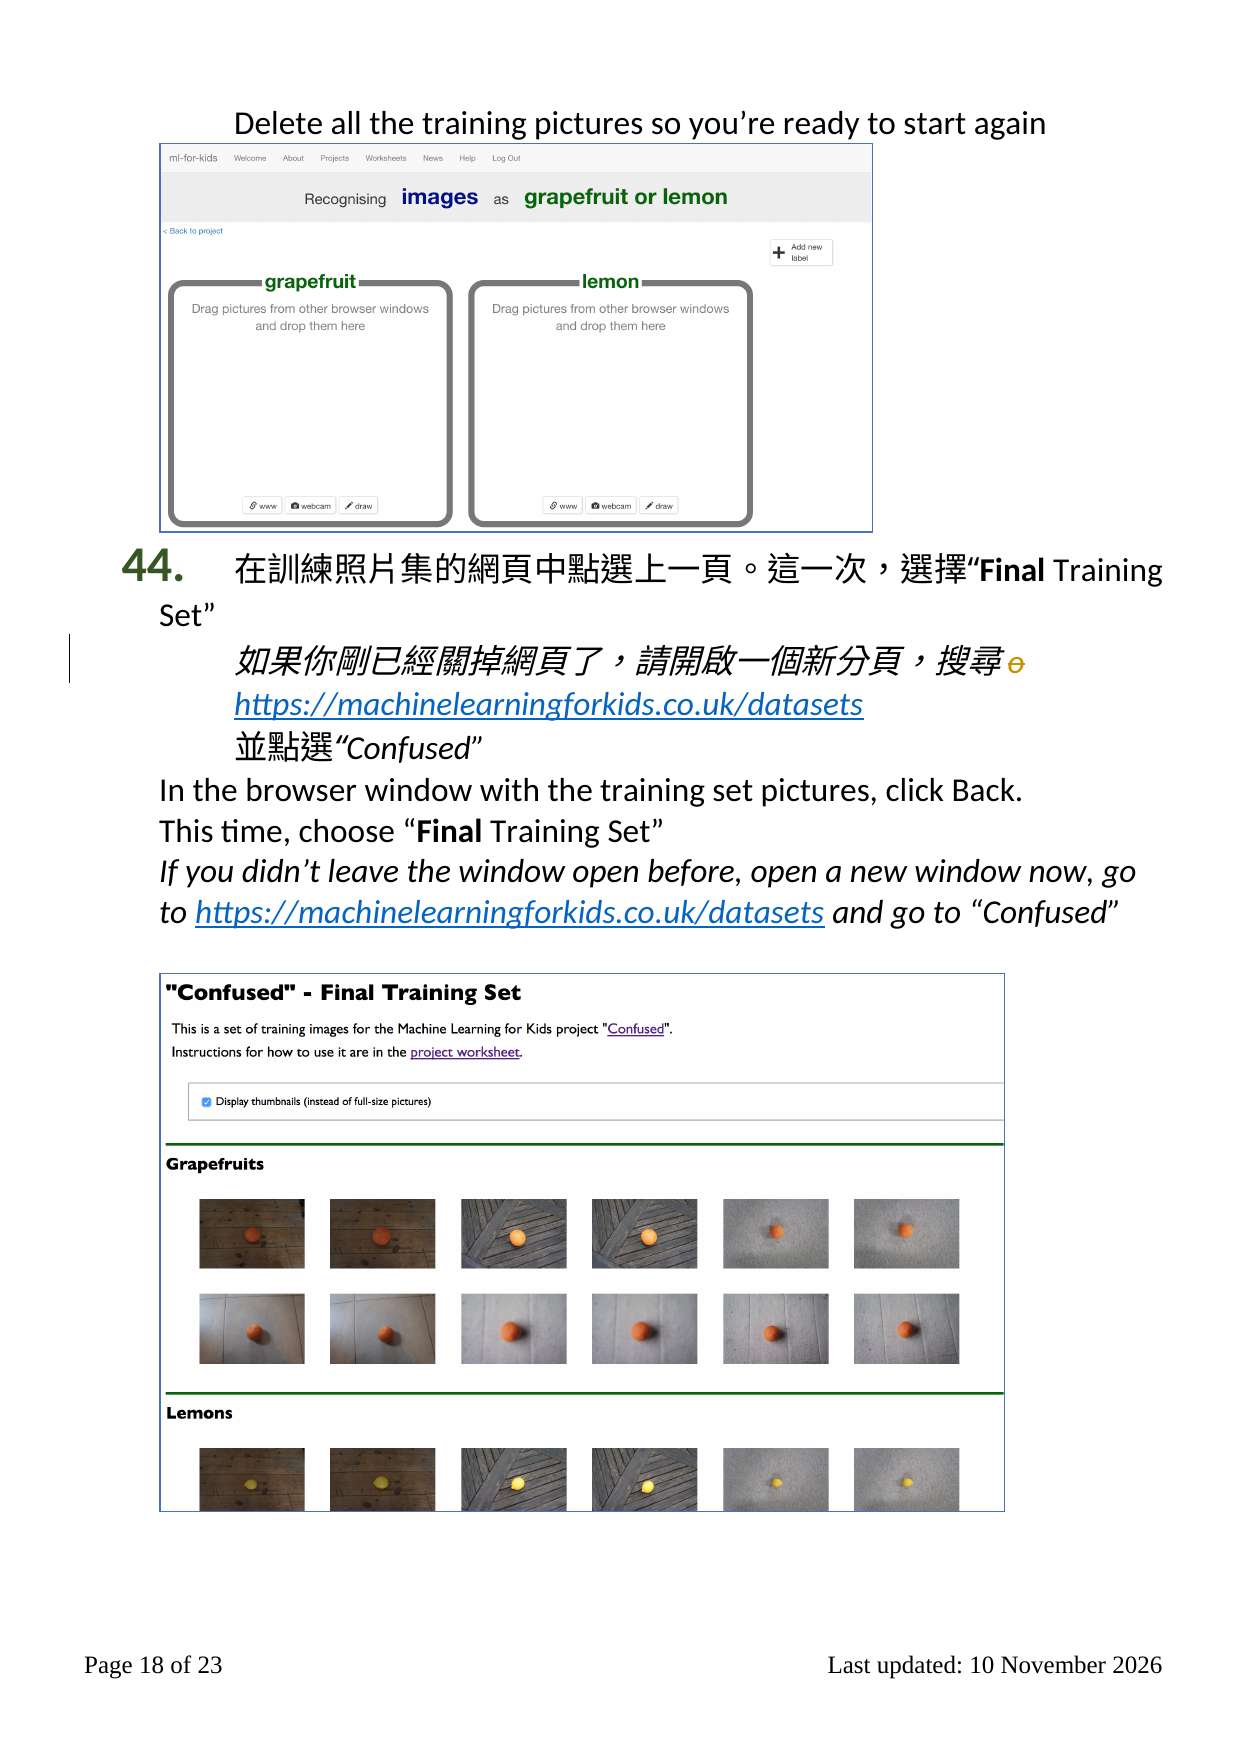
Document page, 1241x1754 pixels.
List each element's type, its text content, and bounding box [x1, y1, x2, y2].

picture [161, 974, 1004, 1511]
list 在訓練照片集的網頁中點選上一頁。這一次，選擇“Final Training Set” [121, 533, 1164, 634]
list 並點選“Confused” [234, 723, 1164, 769]
picture [161, 144, 872, 531]
list 如果你剛已經關掉網頁了，請開啟一個新分頁，搜尋 https://machinelearningforkids.co.uk/datasets [234, 634, 1164, 723]
